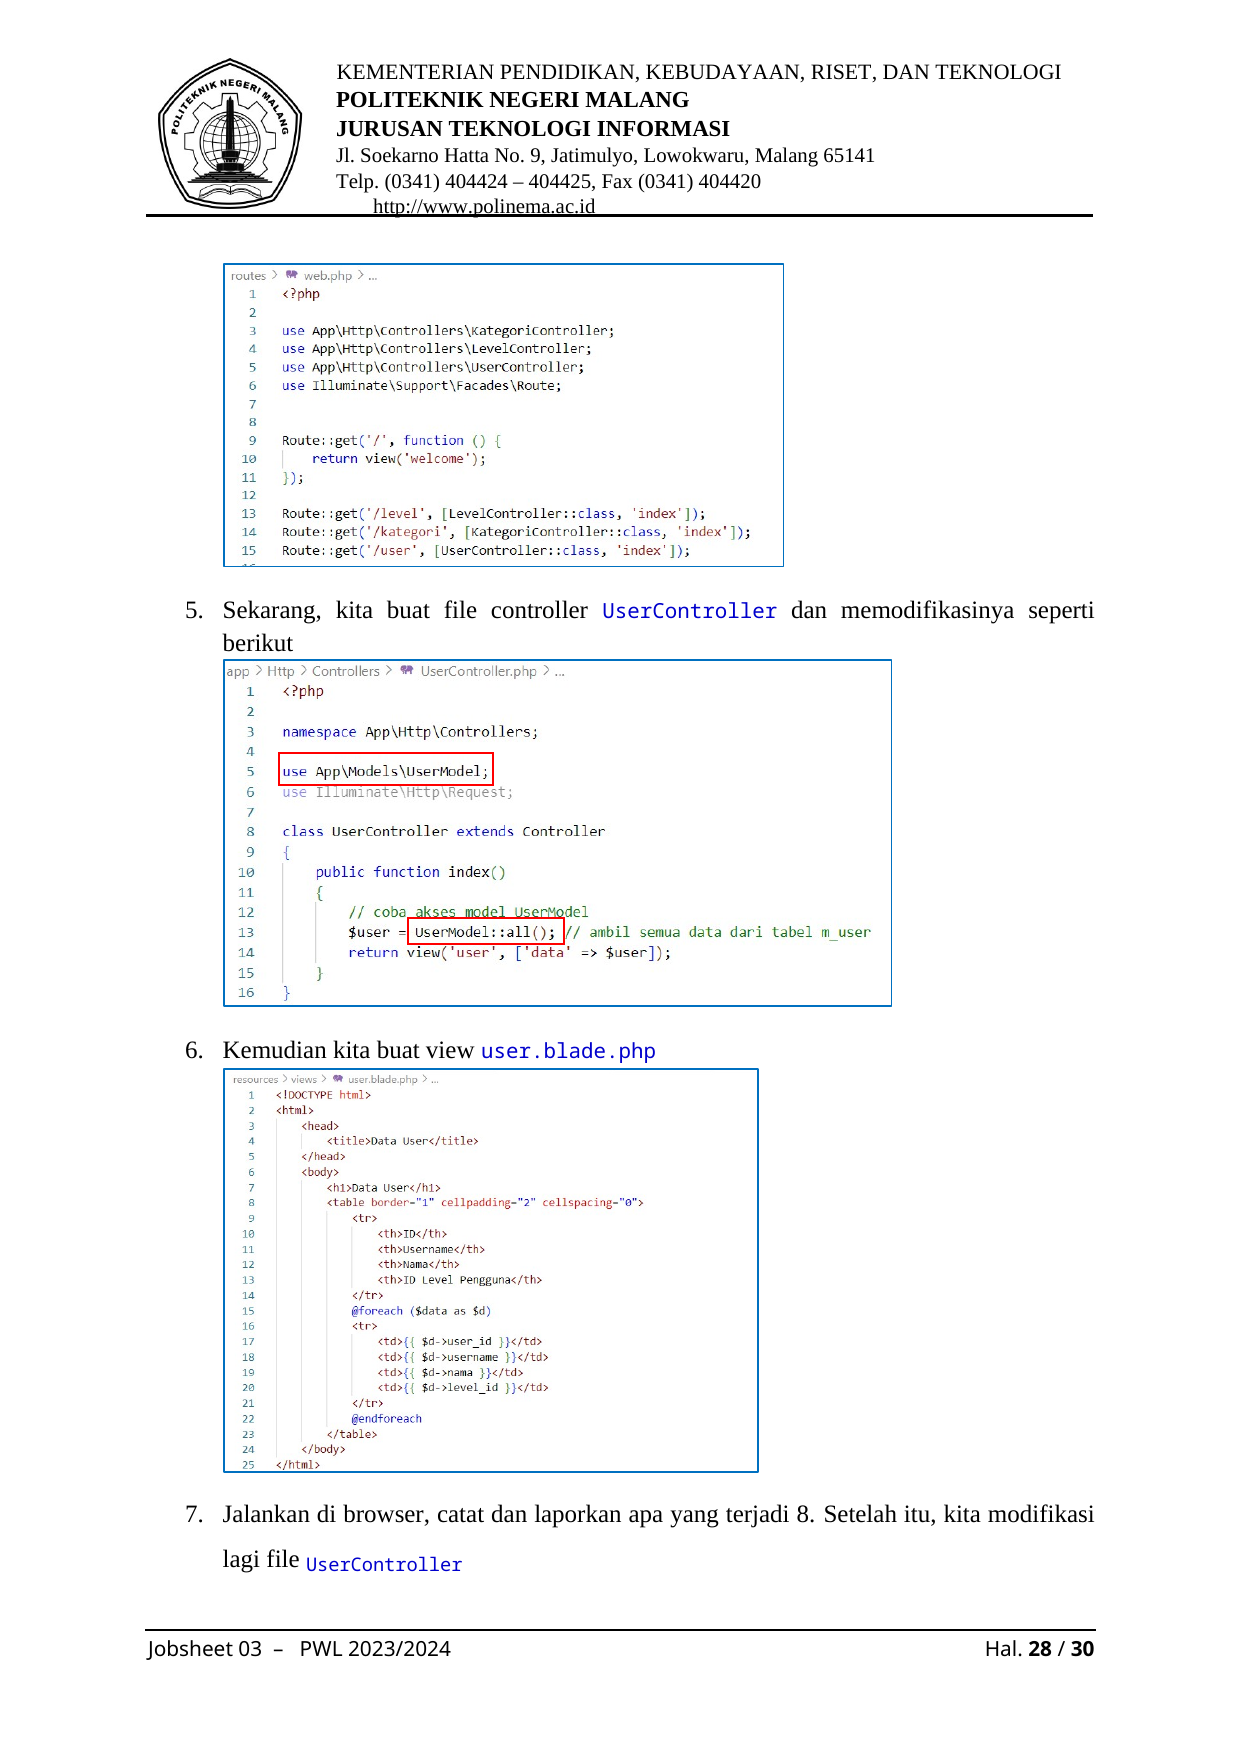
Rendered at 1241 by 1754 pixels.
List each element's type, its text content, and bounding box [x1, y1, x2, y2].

picture [225, 661, 891, 1005]
picture [225, 1070, 757, 1471]
picture [225, 265, 783, 566]
list Sekarang, kita buat file controller UserController dan memodifikasinya seperti berikut [185, 595, 1095, 657]
picture [158, 58, 304, 209]
list Jalankan di browser, catat dan laporkan apa yang terjadi 8. Setelah itu, kita modifikasi lagi file UserController [185, 1499, 1095, 1577]
list Kemudian kita buat view user.blade.php [185, 1036, 1095, 1065]
